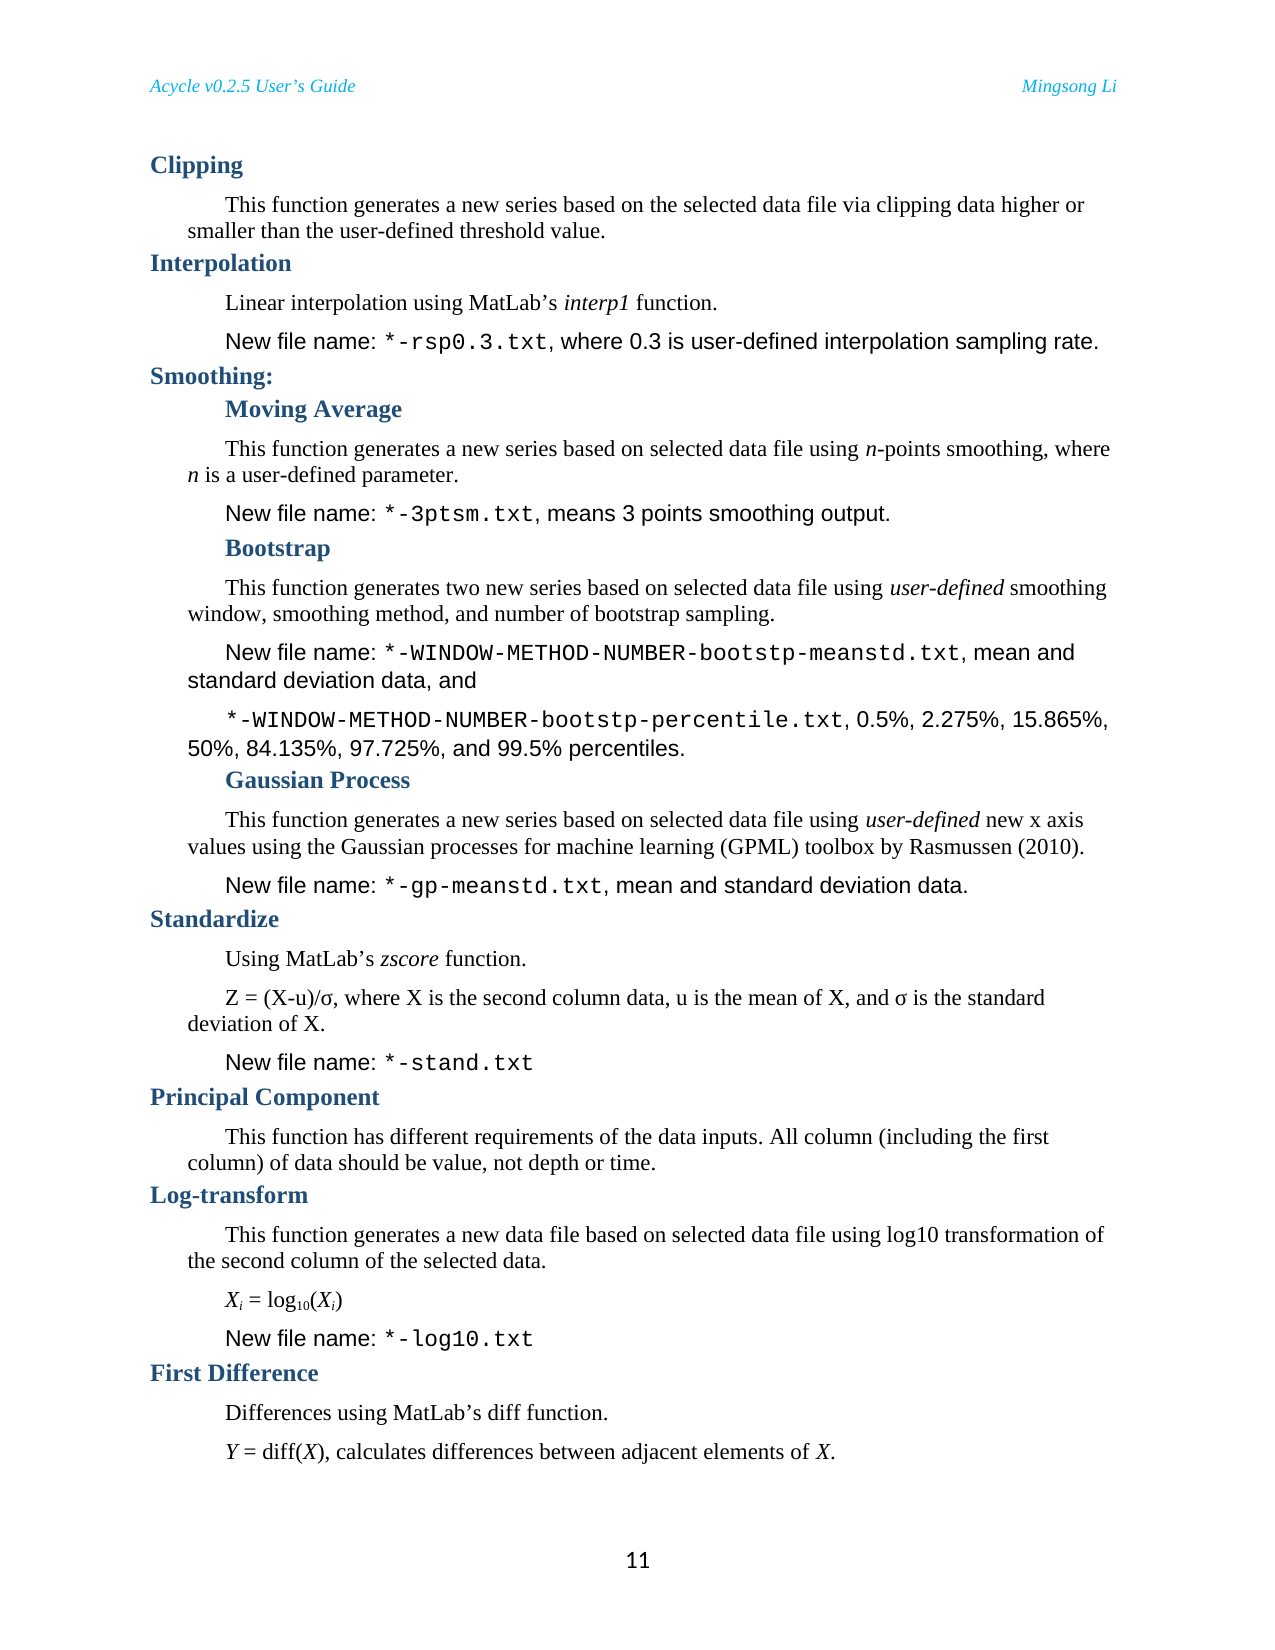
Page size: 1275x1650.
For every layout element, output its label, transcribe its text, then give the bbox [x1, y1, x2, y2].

text New file name: *-3ptsm.txt, means 3 points smoothing output. [187, 500, 1125, 528]
text New file name: *-stand.txt [187, 1049, 1125, 1078]
subtitle Principal Component [150, 1082, 1125, 1111]
subtitle Clipping [150, 150, 1125, 179]
subtitle Bootstrap [150, 533, 1125, 561]
text This function has different requirements of the data inputs. All column (including the first column) of data should be value, not depth or time. [187, 1123, 1125, 1176]
picture [151, 82, 157, 90]
subtitle Interpolation [150, 248, 1125, 277]
text Y = diff(X), calculates differences between adjacent elements of X. [187, 1438, 1125, 1464]
text Differences using MatLab’s diff function. [187, 1399, 1125, 1425]
text Linear interpolation using MatLab’s interp1 function. [187, 289, 1125, 316]
text Z = (X-u)/σ, where X is the second column data, u is the mean of X, and σ is the standard deviation of X. [187, 984, 1125, 1037]
subtitle Moving Average [150, 394, 1125, 422]
text New file name: *-gp-meanstd.txt, mean and standard deviation data. [187, 872, 1125, 900]
text This function generates a new data file based on selected data file using log10 transformation of the second column of the selected data. [187, 1221, 1125, 1274]
text This function generates a new series based on selected data file using n-points smoothing, where n is a user-defined parameter. [187, 435, 1125, 488]
subtitle First Difference [150, 1358, 1125, 1387]
subtitle Gaussian Process [150, 765, 1125, 794]
subtitle Log-transform [150, 1180, 1125, 1209]
text New file name: *-rsp0.3.txt, where 0.3 is user-defined interpolation sampling rate. [187, 328, 1125, 357]
text This function generates a new series based on the selected data file via clipping data higher or smaller than the user-defined threshold value. [187, 191, 1125, 244]
text This function generates two new series based on selected data file using user-defined smoothing window, smoothing method, and number of bootstrap sampling. [187, 574, 1125, 627]
subtitle Standardize [150, 904, 1125, 933]
text This function generates a new series based on selected data file using user-defined new x axis values using the Gaussian processes for machine learning (GPML) toolbox by Rasmussen (2010). [187, 806, 1125, 859]
text New file name: *-WINDOW-METHOD-NUMBER-bootstp-meanstd.txt, mean and standard deviation data, and [187, 639, 1125, 694]
text Using MatLab’s zscore function. [187, 945, 1125, 972]
text *-WINDOW-METHOD-NUMBER-bootstp-percentile.txt, 0.5%, 2.275%, 15.865%, 50%, 84.135%, 97.725%, and 99.5% percentiles. [187, 706, 1125, 761]
text New file name: *-log10.txt [187, 1325, 1125, 1354]
subtitle Smoothing: [150, 361, 1125, 389]
text Xi = log10(Xi) [187, 1286, 1125, 1313]
